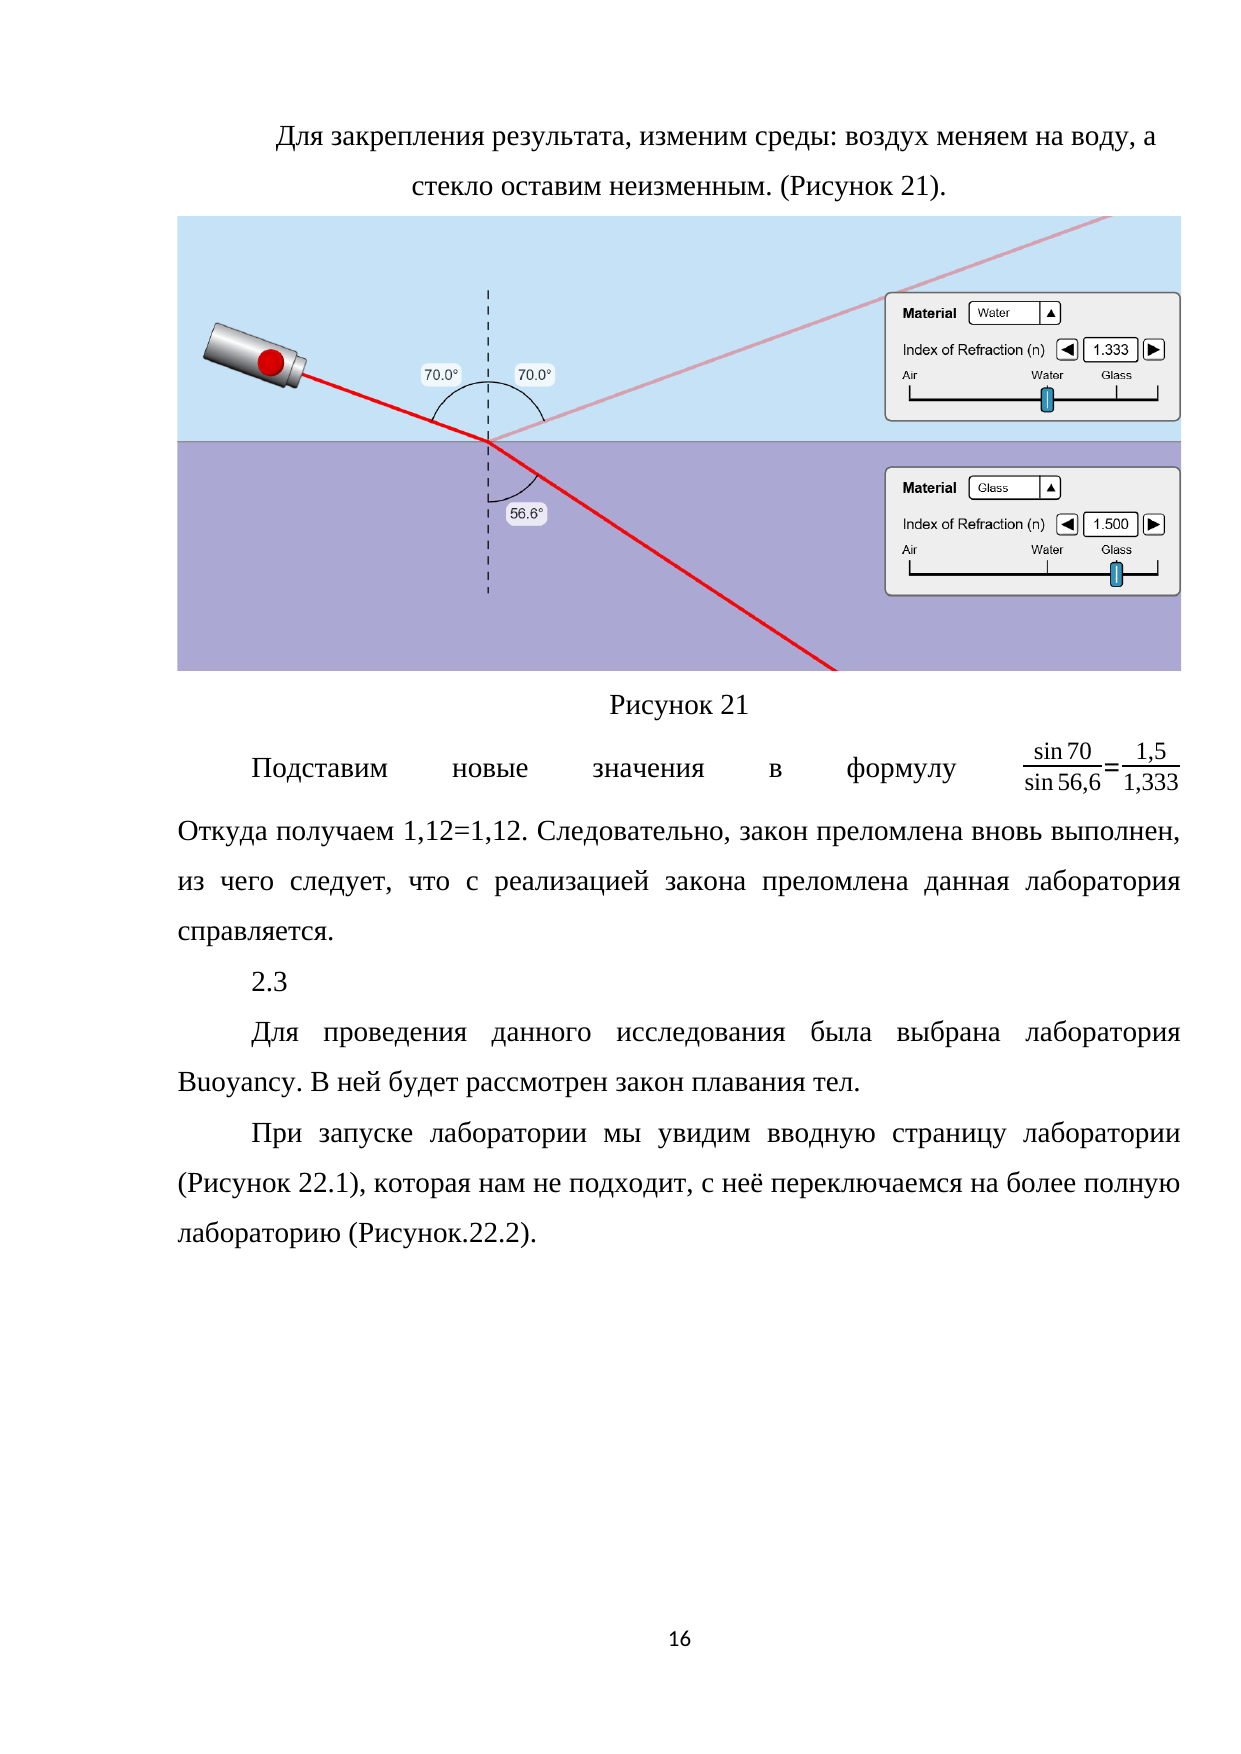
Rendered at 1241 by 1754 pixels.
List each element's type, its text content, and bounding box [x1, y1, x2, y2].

text Подставим новые значения в формулу = Откуда получаем 1,12=1,12. Следовательно, закон преломлена вновь выполнен, из чего следует, что с реализацией закона преломлена данная лаборатория справляется. [177, 737, 1181, 947]
picture [177, 216, 1182, 671]
text Для проведения данного исследования была выбрана лаборатория Buoyancy. В ней будет рассмотрен закон плавания тел. [177, 1014, 1181, 1098]
text Для закрепления результата, изменим среды: воздух меняем на воду, а стекло оставим неизменным. (Рисунок 21). Рисунок 21 [177, 671, 1181, 720]
text При запуске лаборатории мы увидим вводную страницу лаборатории (Рисунок 22.1), которая нам не подходит, с неё переключаемся на более полную лабораторию (Рисунок.22.2). [177, 1115, 1181, 1249]
text Для закрепления результата, изменим среды: воздух меняем на воду, а стекло оставим неизменным. (Рисунок 21). Рисунок 21 [177, 118, 1181, 216]
text 2.3 [177, 964, 1181, 997]
